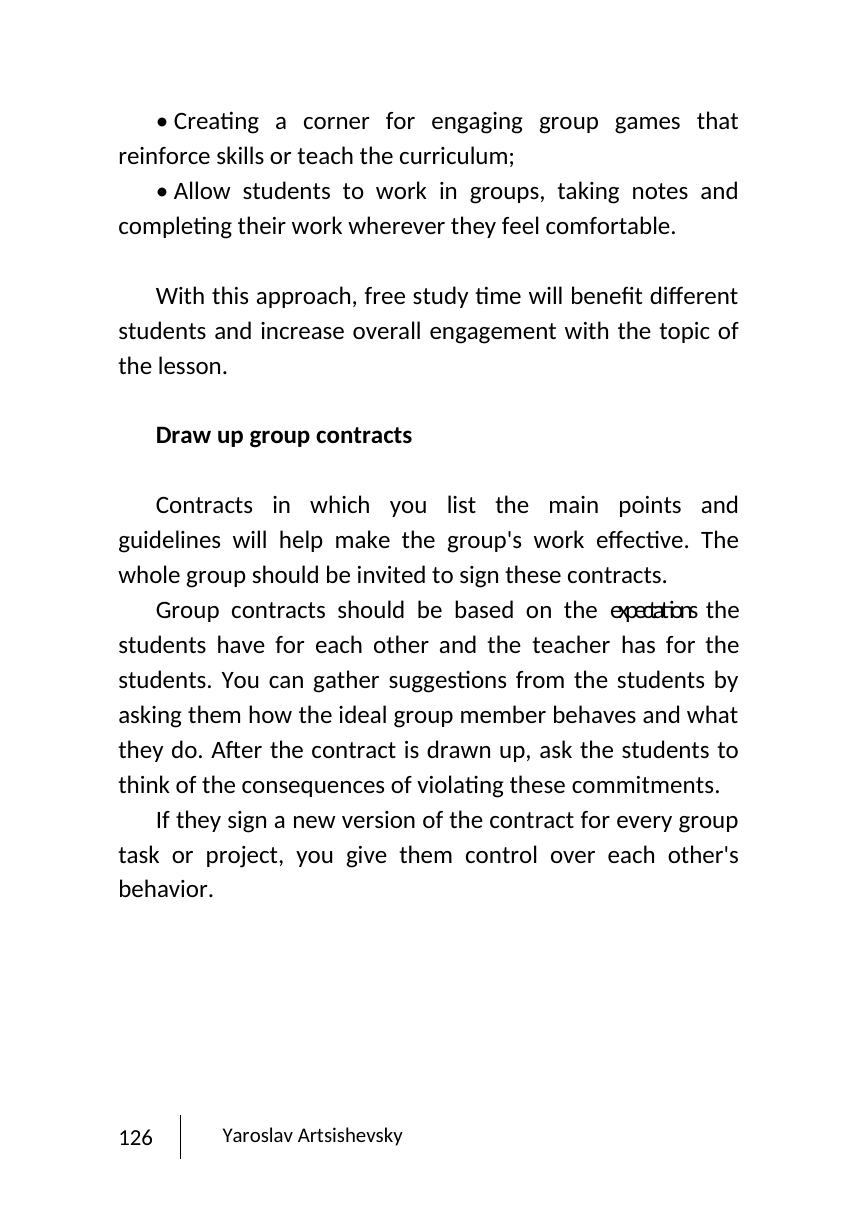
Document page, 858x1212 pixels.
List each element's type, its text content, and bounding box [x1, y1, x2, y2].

text With this approach, free study time will benefit different students and increase overall engagement with the topic of the lesson. [118, 280, 739, 380]
text Group contracts should be based on the expectations the students have for each other and the teacher has for the students. You can gather suggestions from the students by asking them how the ideal group member behaves and what they do. After the contract is drawn up, ask the students to think of the consequences of violating these commitments. [118, 595, 739, 800]
text If they sign a new version of the contract for every group task or project, you give them control over each other's behavior. [118, 805, 739, 904]
subtitle Draw up group contracts [156, 420, 751, 450]
list Allow students to work in groups, taking notes and completing their work wherever they feel comfortable. [118, 175, 739, 241]
list Creating a corner for engaging group games that reinforce skills or teach the curriculum; [118, 105, 739, 171]
text Contracts in which you list the main points and guidelines will help make the group's work effective. The whole group should be invited to sign these contracts. [118, 490, 739, 590]
